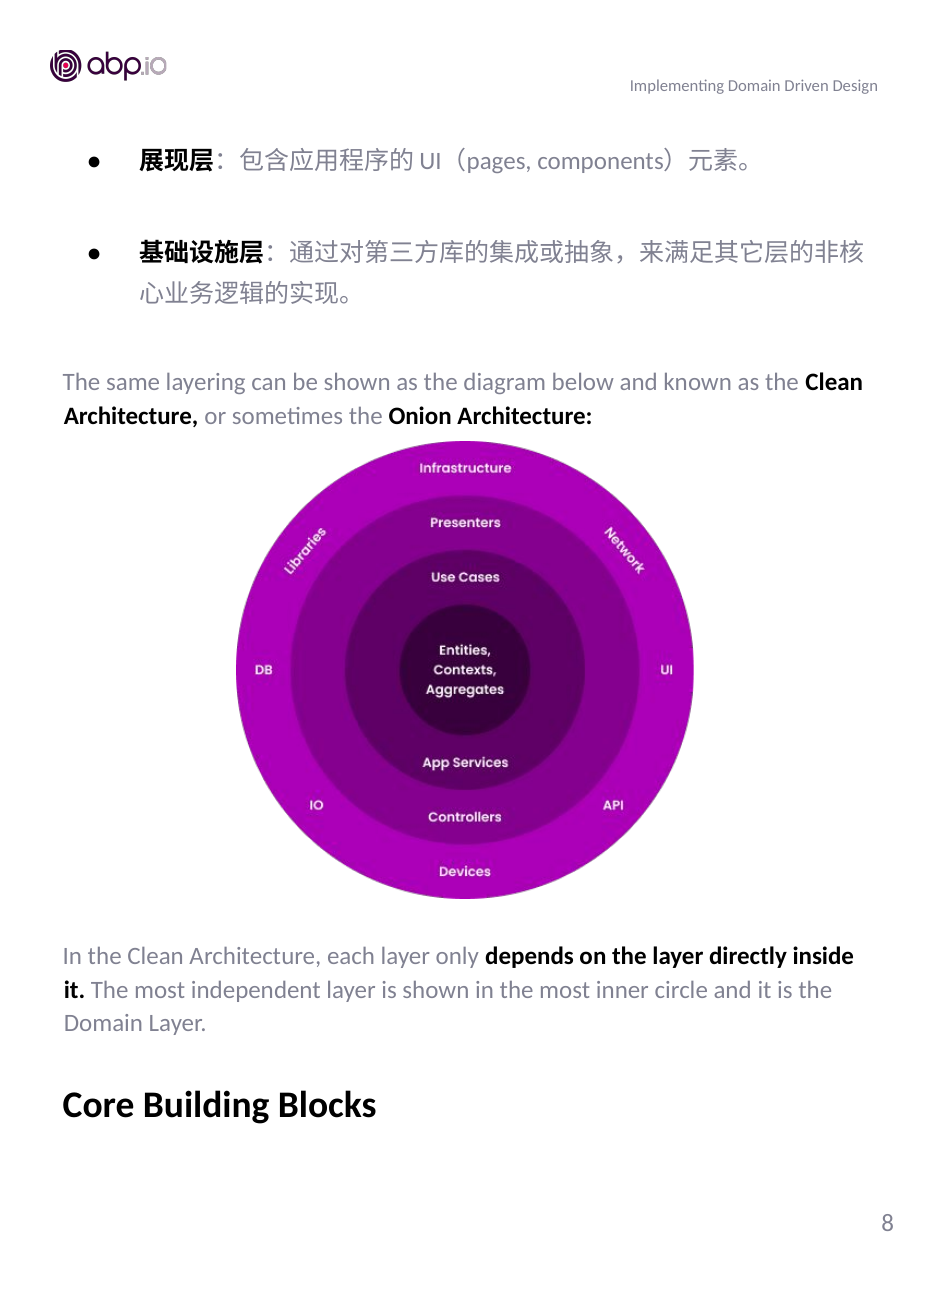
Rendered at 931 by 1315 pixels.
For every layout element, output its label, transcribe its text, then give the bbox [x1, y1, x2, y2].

text Core Building Blocks [62, 1081, 879, 1126]
picture [50, 50, 167, 82]
list 展现层：包含应用程序的UI（pages, components）元素。 [86, 141, 878, 177]
list 基础设施层：通过对第三方库的集成或抽象，来满足其它层的非核心业务逻辑的实现。 [86, 233, 878, 310]
picture [236, 441, 694, 899]
text The same layering can be shown as the diagram below and known as the Clean Architecture, or sometimes the Onion Architecture: [62, 366, 878, 430]
text In the Clean Architecture, each layer only depends on the layer directly inside it. The most independent layer is shown in the most inner circle and it is the Domain Layer. [62, 940, 878, 1038]
